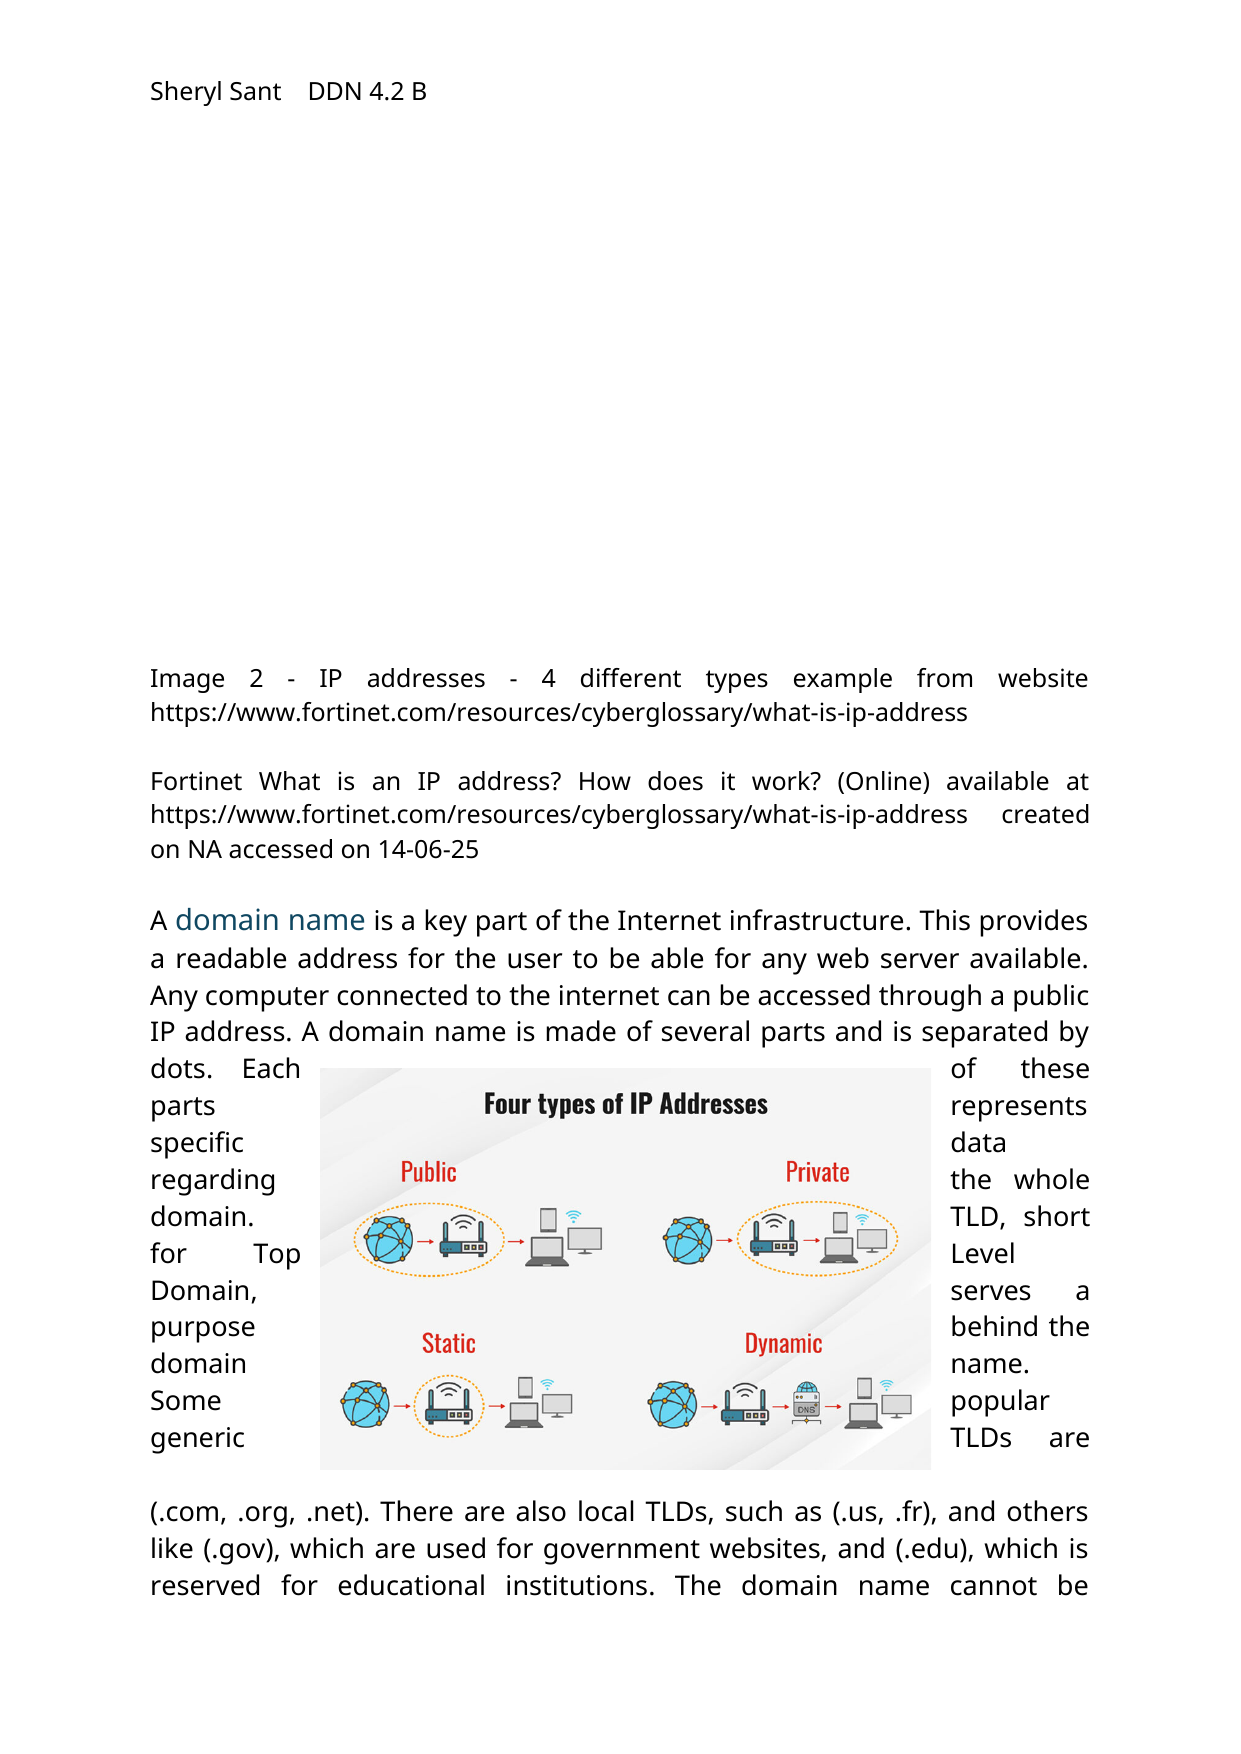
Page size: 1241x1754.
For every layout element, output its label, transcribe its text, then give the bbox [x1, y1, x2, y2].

picture [318, 1068, 931, 1469]
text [150, 899, 1090, 1566]
text Fortinet What is an IP address? How does it work? (Online) available at https://www.fortinet.com/resources/cyberglossary/what-is-ip-address created on NA accessed on 14-06-25 [150, 763, 1090, 865]
text Image 2 - IP addresses - 4 different types example from website https://www.fortinet.com/resources/cyberglossary/what-is-ip-address [150, 661, 1090, 729]
